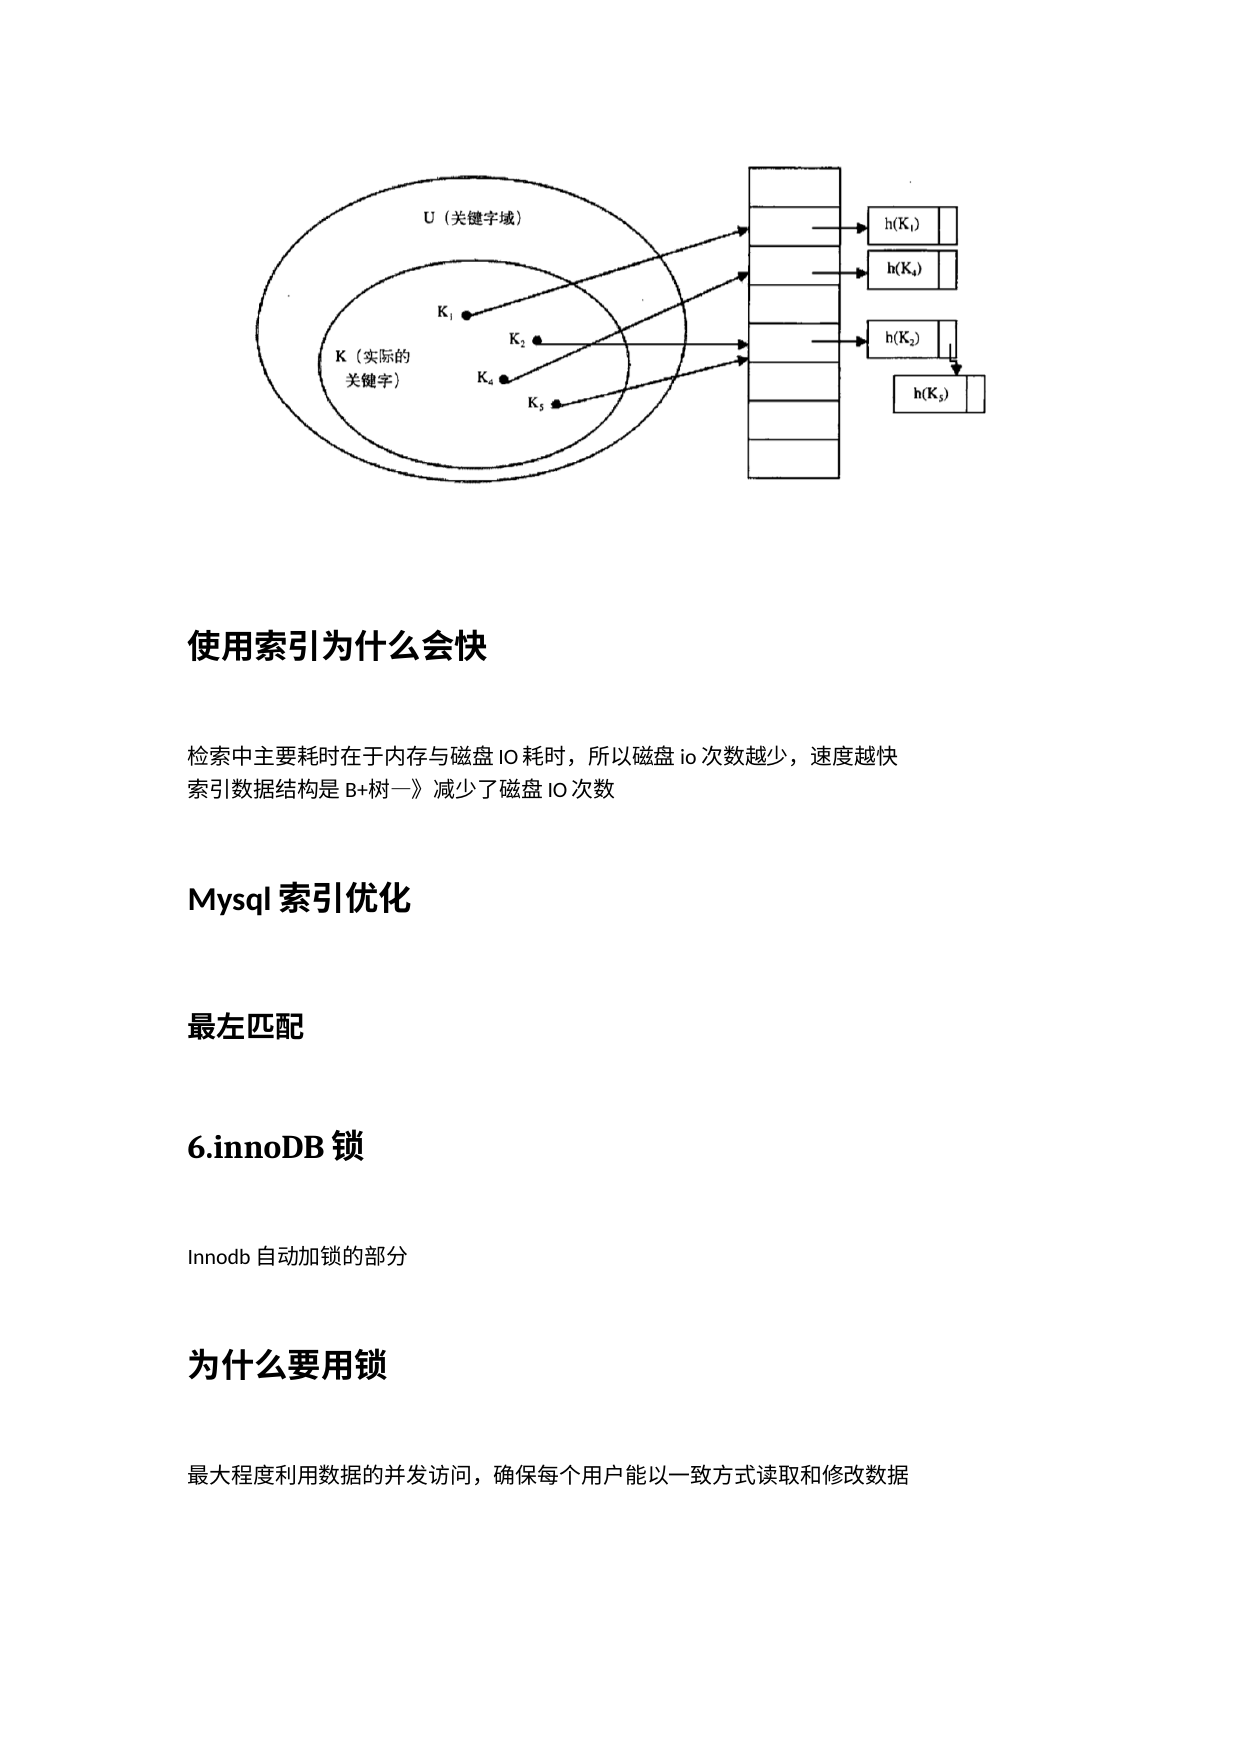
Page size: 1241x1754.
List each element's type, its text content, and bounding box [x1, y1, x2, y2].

picture [187, 162, 1053, 490]
subtitle Mysql索引优化 [187, 863, 1053, 928]
text Innodb自动加锁的部分 [187, 1239, 1053, 1271]
text 检索中主要耗时在于内存与磁盘IO耗时，所以磁盘io次数越少，速度越快 [187, 739, 1053, 771]
text 最大程度利用数据的并发访问，确保每个用户能以一致方式读取和修改数据 [187, 1458, 1053, 1490]
subtitle 最左匹配 [187, 993, 1053, 1058]
subtitle 为什么要用锁 [187, 1331, 1053, 1396]
text 索引数据结构是B+树—》减少了磁盘IO次数 [187, 771, 1053, 804]
subtitle 6.innoDB锁 [187, 1111, 1053, 1176]
subtitle 使用索引为什么会快 [187, 612, 1053, 677]
